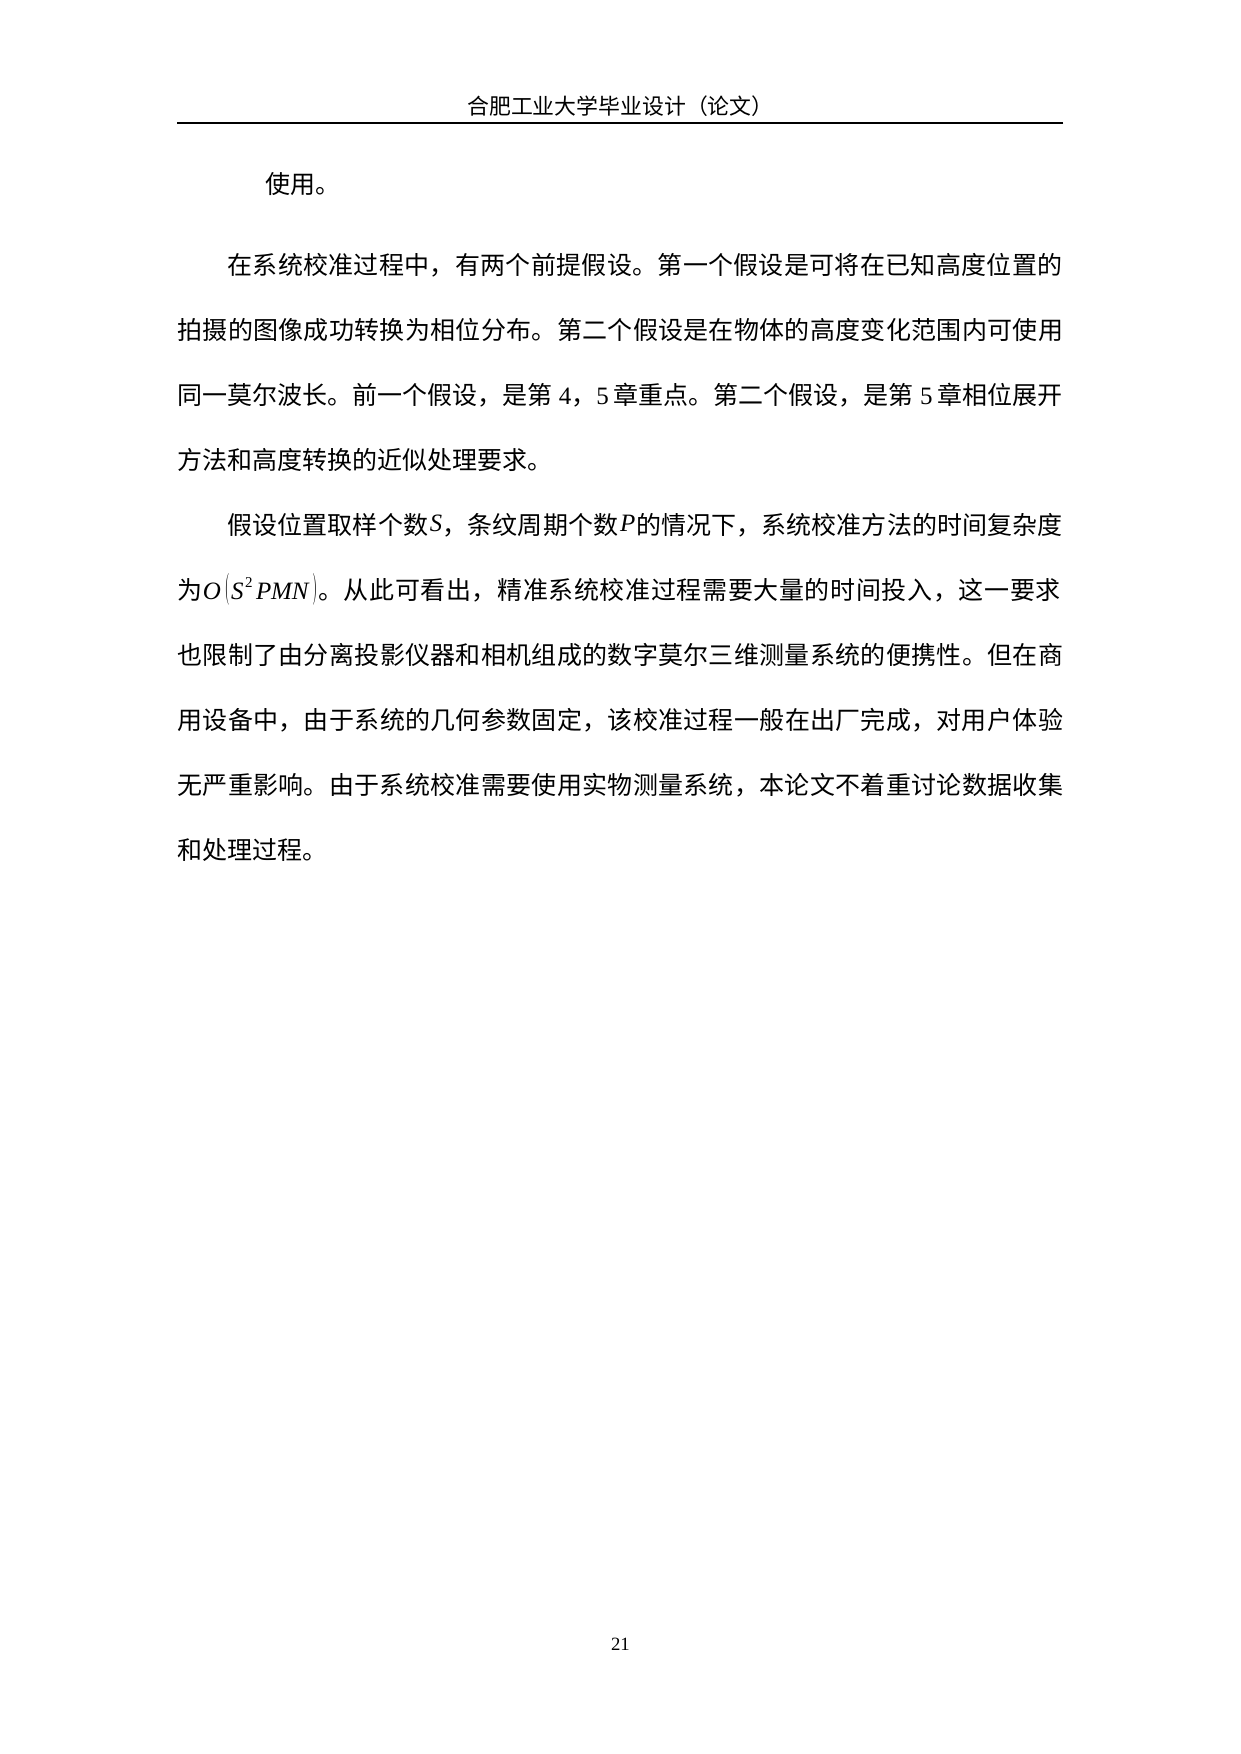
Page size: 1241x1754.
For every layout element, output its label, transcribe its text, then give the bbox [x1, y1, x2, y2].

text 在系统校准过程中，有两个前提假设。第一个假设是可将在已知高度位置的拍摄的图像成功转换为相位分布。第二个假设是在物体的高度变化范围内可使用同一莫尔波长。前一个假设，是第4，5章重点。第二个假设，是第5章相位展开方法和高度转换的近似处理要求。 [177, 231, 1063, 491]
text 假设位置取样个数，条纹周期个数的情况下，系统校准方法的时间复杂度为。从此可看出，精准系统校准过程需要大量的时间投入，这一要求也限制了由分离投影仪器和相机组成的数字莫尔三维测量系统的便携性。但在商用设备中，由于系统的几何参数固定，该校准过程一般在出厂完成，对用户体验无严重影响。由于系统校准需要使用实物测量系统，本论文不着重讨论数据收集和处理过程。 [177, 491, 1063, 881]
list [221, 150, 1063, 215]
